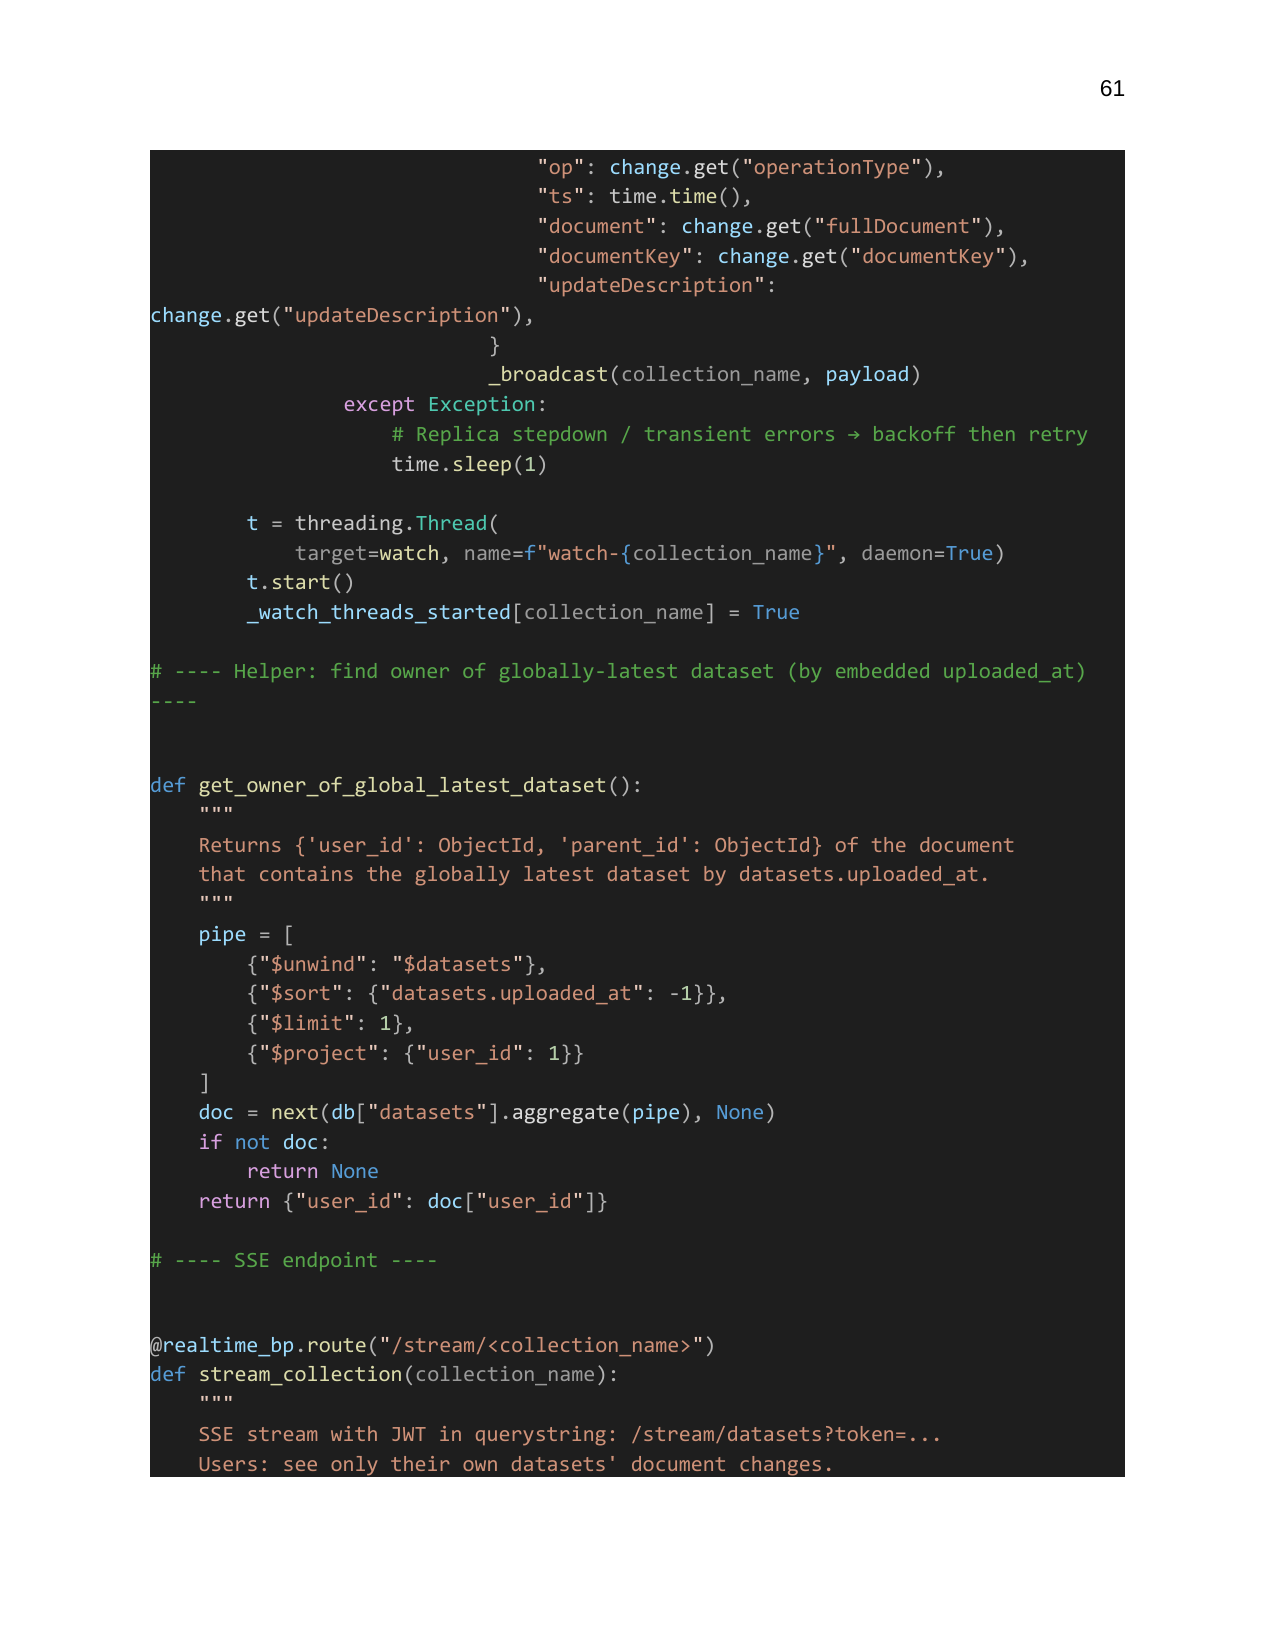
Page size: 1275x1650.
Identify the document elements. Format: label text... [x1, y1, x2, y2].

text t.start() [150, 566, 1125, 595]
text @realtime_bp.route("/stream/<collection_name>") [150, 1328, 1125, 1358]
text {"$limit": 1}, [150, 1006, 1125, 1036]
text Users: see only their own datasets' document changes. [150, 1447, 1125, 1477]
text """ [150, 887, 1125, 917]
text return None [150, 1155, 1125, 1184]
text doc = next(db["datasets"].aggregate(pipe), None) [150, 1095, 1125, 1125]
text "op": change.get("operationType"), [150, 150, 1125, 180]
text "document": change.get("fullDocument"), [150, 209, 1125, 239]
text return {"user_id": doc["user_id"]} [150, 1184, 1125, 1214]
text time.sleep(1) [150, 447, 1125, 477]
text _broadcast(collection_name, payload) [150, 358, 1125, 387]
text {"$unwind": "$datasets"}, [150, 947, 1125, 977]
text # Replica stepdown / transient errors → backoff then retry [150, 417, 1125, 447]
text except Exception: [150, 387, 1125, 417]
text ] [150, 1066, 1125, 1095]
text _watch_threads_started[collection_name] = True [150, 595, 1125, 625]
text {"$sort": {"datasets.uploaded_at": -1}}, [150, 977, 1125, 1006]
text "ts": time.time(), [150, 180, 1125, 209]
text t = threading.Thread( [150, 506, 1125, 536]
text """ [150, 798, 1125, 828]
text # ---- SSE endpoint ---- [150, 1244, 1125, 1273]
text "updateDescription": change.get("updateDescription"), [150, 269, 1125, 328]
text } [150, 328, 1125, 358]
text target=watch, name=f"watch-{collection_name}", daemon=True) [150, 536, 1125, 566]
text "documentKey": change.get("documentKey"), [150, 239, 1125, 269]
text def get_owner_of_global_latest_dataset(): [150, 769, 1125, 798]
text """ [150, 1387, 1125, 1417]
text Returns {'user_id': ObjectId, 'parent_id': ObjectId} of the document [150, 828, 1125, 858]
text # ---- Helper: find owner of globally-latest dataset (by embedded uploaded_at) ---- [150, 655, 1125, 714]
text SSE stream with JWT in querystring: /stream/datasets?token=... [150, 1417, 1125, 1447]
text if not doc: [150, 1125, 1125, 1155]
text {"$project": {"user_id": 1}} [150, 1036, 1125, 1066]
text def stream_collection(collection_name): [150, 1358, 1125, 1387]
text that contains the globally latest dataset by datasets.uploaded_at. [150, 858, 1125, 887]
text pipe = [ [150, 917, 1125, 947]
